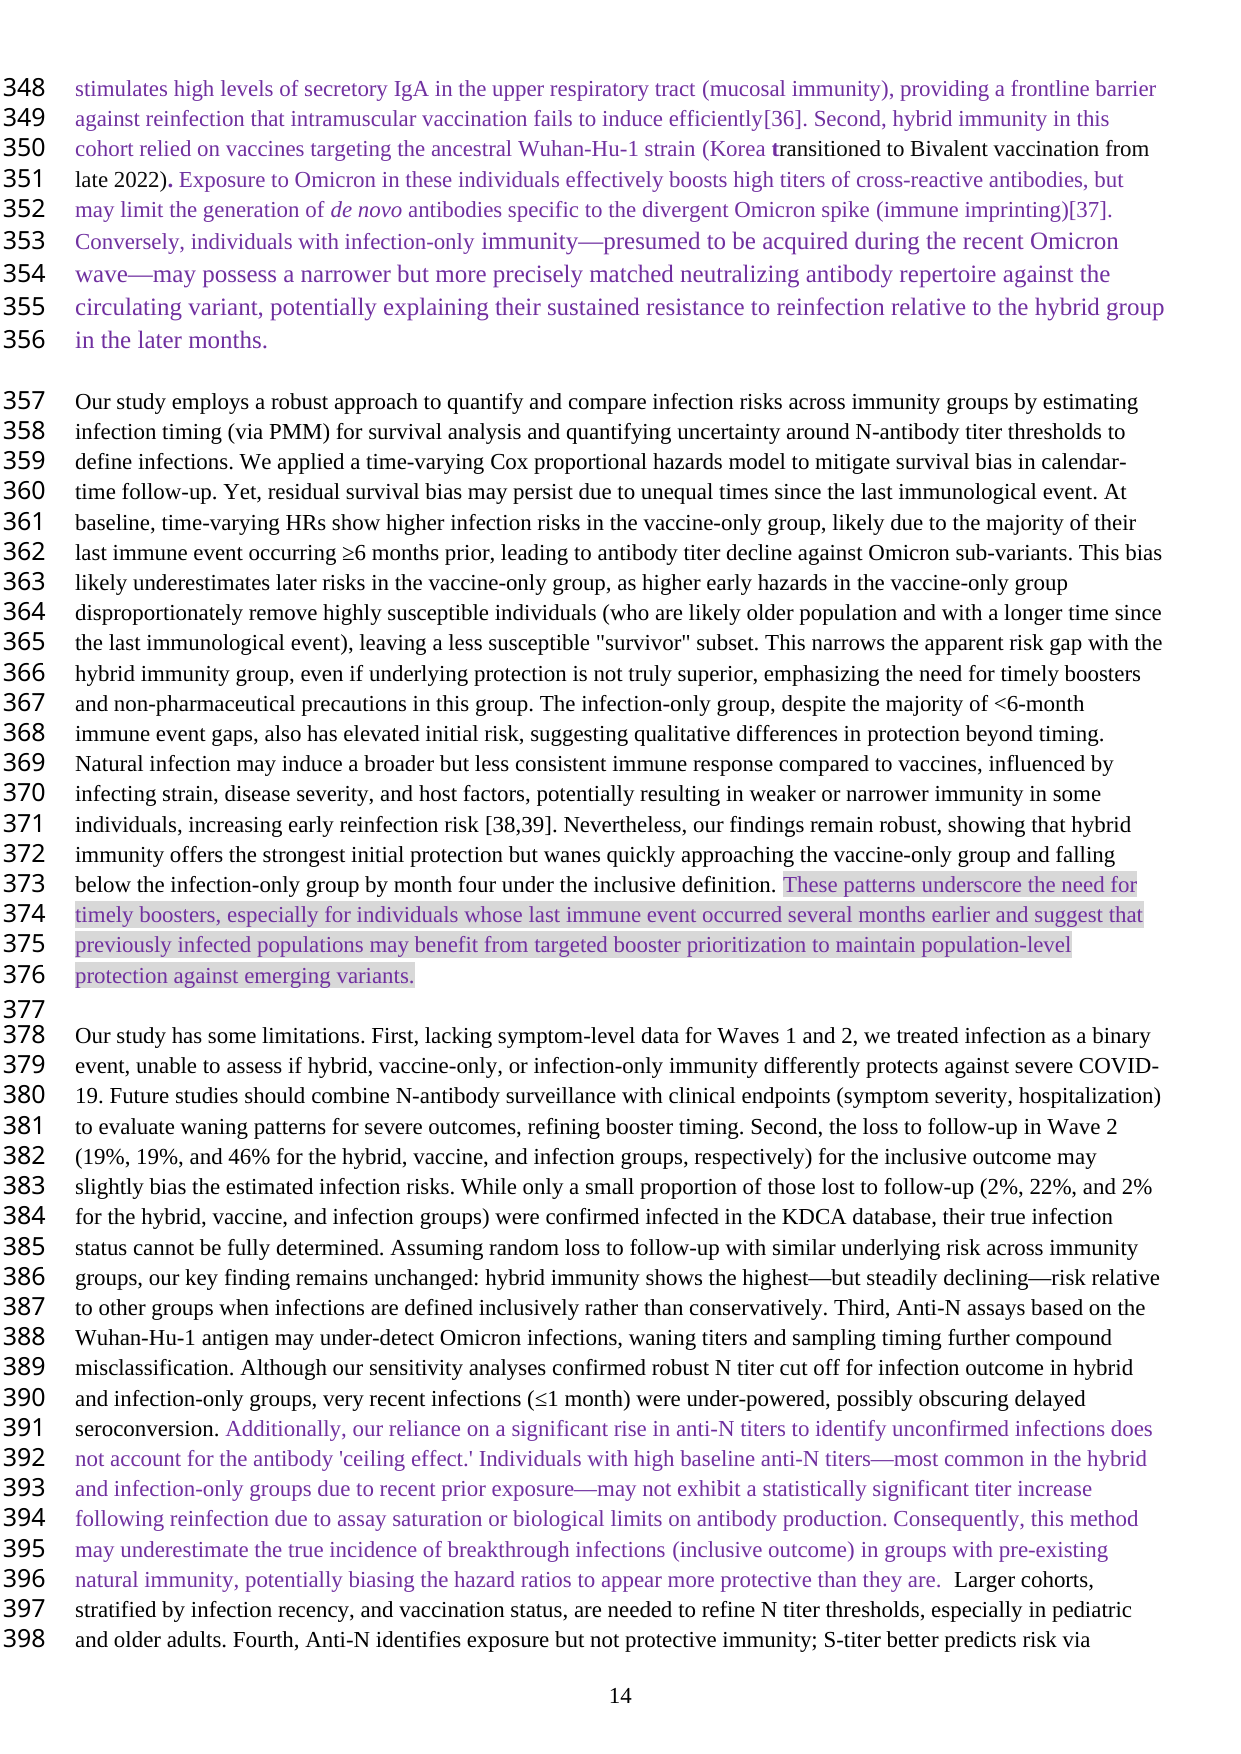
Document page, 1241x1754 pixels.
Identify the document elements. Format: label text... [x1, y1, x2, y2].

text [75, 75, 1165, 354]
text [75, 1022, 1165, 1653]
text Our study employs a robust approach to quantify and compare infection risks across immunity groups by estimating infection timing (via PMM) for survival analysis and quantifying uncertainty around N-antibody titer thresholds to define infections. We applied a time-varying Cox proportional hazards model to mitigate survival bias in calendar-time follow-up. Yet, residual survival bias may persist due to unequal times since the last immunological event. At baseline, time-varying HRs show higher infection risks in the vaccine-only group, likely due to the majority of their last immune event occurring ≥6 months prior, leading to antibody titer decline against Omicron sub-variants. This bias likely underestimates later risks in the vaccine-only group, as higher early hazards in the vaccine-only group disproportionately remove highly susceptible individuals (who are likely older population and with a longer time since the last immunological event), leaving a less susceptible "survivor" subset. This narrows the apparent risk gap with the hybrid immunity group, even if underlying protection is not truly superior, emphasizing the need for timely boosters and non-pharmaceutical precautions in this group. The infection-only group, despite the majority of <6-month immune event gaps, also has elevated initial risk, suggesting qualitative differences in protection beyond timing. Natural infection may induce a broader but less consistent immune response compared to vaccines, influenced by infecting strain, disease severity, and host factors, potentially resulting in weaker or narrower immunity in some individuals, increasing early reinfection risk [38,39]. Nevertheless, our findings remain robust, showing that hybrid immunity offers the strongest initial protection but wanes quickly approaching the vaccine-only group and falling below the infection-only group by month four under the inclusive definition. These patterns underscore the need for timely boosters, especially for individuals whose last immune event occurred several months earlier and suggest that previously infected populations may benefit from targeted booster prioritization to maintain population-level protection against emerging variants. [75, 388, 1165, 988]
